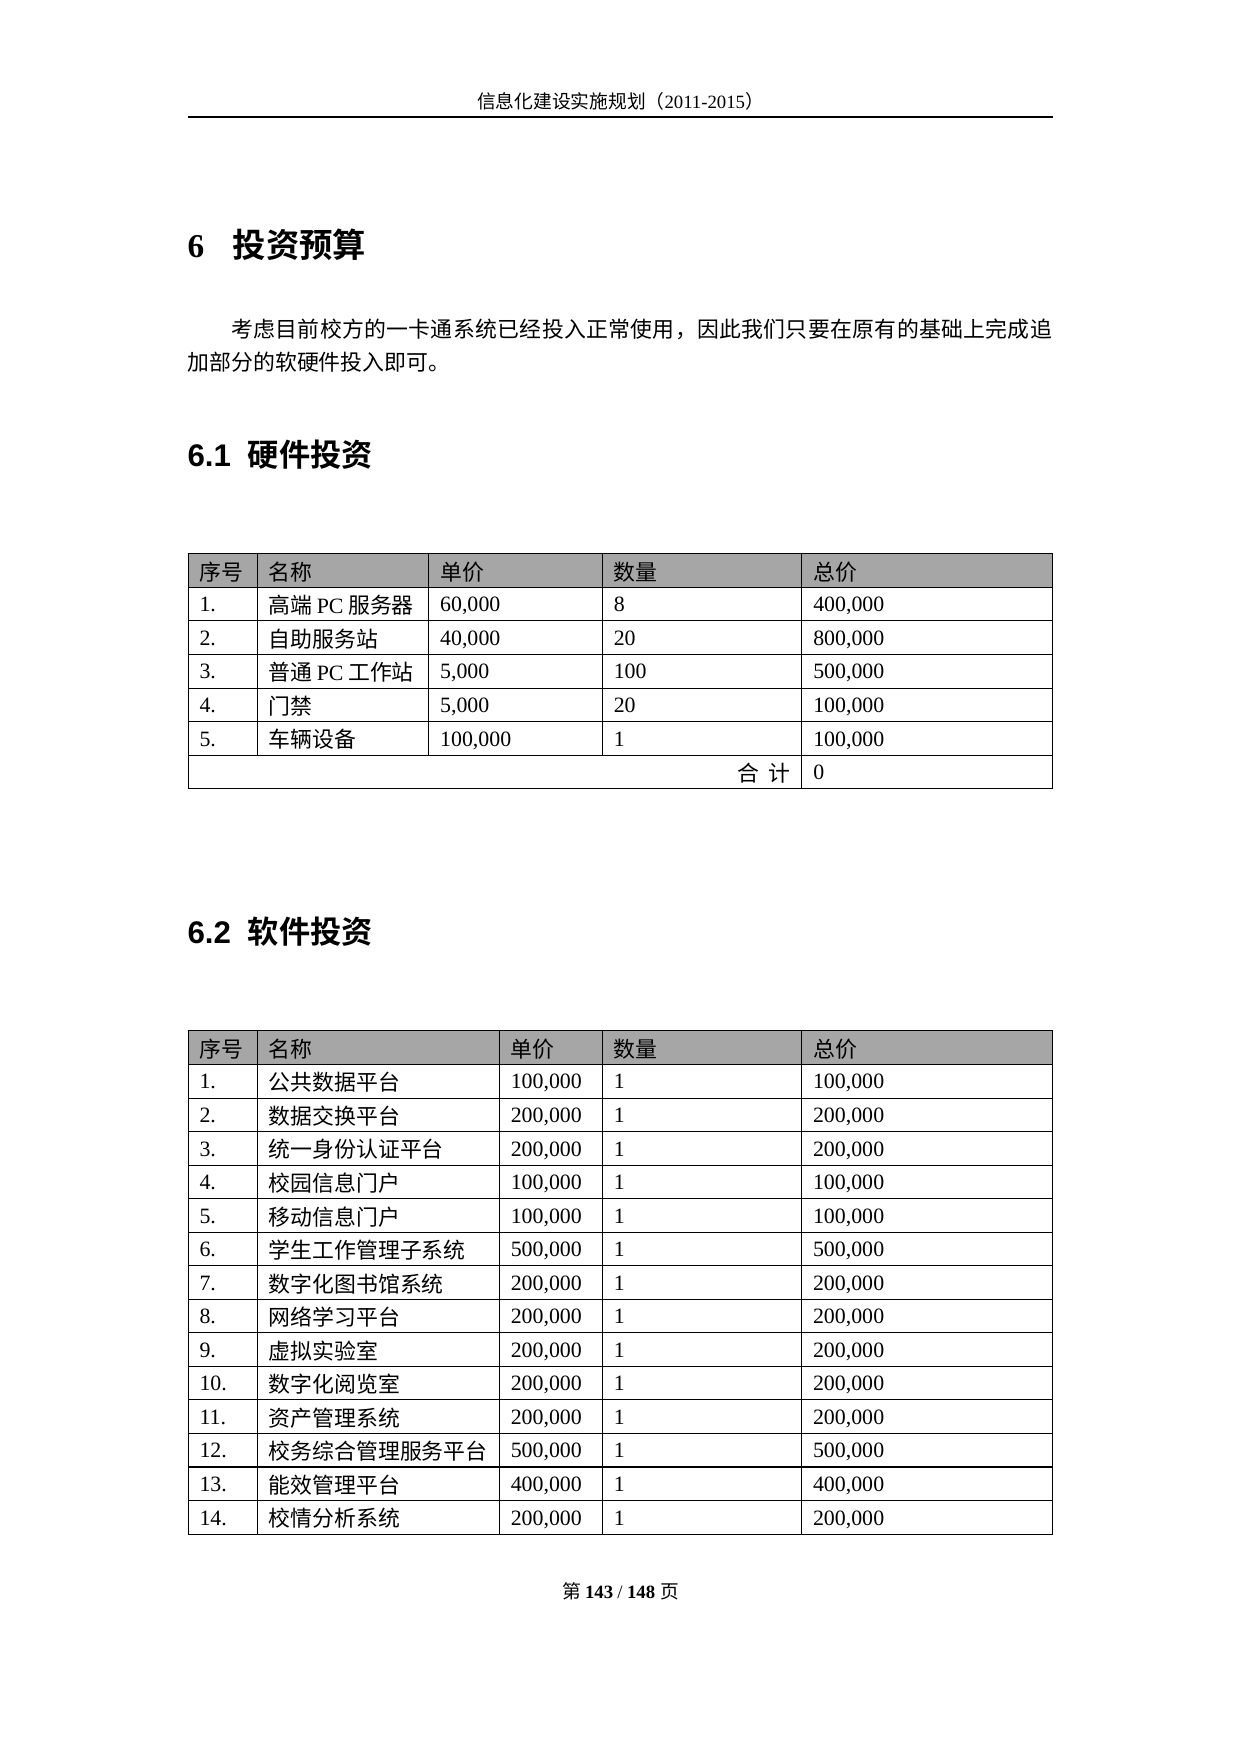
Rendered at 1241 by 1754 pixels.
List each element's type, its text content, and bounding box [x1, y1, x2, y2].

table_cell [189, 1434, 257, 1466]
table_header 名称 [258, 554, 428, 587]
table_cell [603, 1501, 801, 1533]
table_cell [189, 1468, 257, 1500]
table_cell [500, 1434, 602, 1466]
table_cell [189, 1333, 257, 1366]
table_cell 车辆设备 [258, 722, 428, 754]
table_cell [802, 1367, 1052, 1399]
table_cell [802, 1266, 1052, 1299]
table_cell 1,900,000 [802, 756, 1052, 788]
table_cell 普通PC工作站 [258, 655, 428, 687]
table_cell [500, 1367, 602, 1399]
table_cell 20 [603, 621, 801, 654]
table_cell 60,000 [429, 588, 602, 620]
table_cell 门禁 [258, 689, 428, 721]
table_cell 公共数据平台 [258, 1065, 499, 1097]
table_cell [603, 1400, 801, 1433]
table_cell 1 [603, 722, 801, 754]
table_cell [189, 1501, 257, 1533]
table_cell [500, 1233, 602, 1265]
table_header 单价 [429, 554, 602, 587]
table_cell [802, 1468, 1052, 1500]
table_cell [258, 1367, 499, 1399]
table_header 总价 [802, 554, 1052, 587]
table_cell 100,000 [802, 722, 1052, 754]
table_header 数量 [603, 554, 801, 587]
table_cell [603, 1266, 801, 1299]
table_cell [189, 655, 257, 687]
table_cell [189, 588, 257, 620]
table_cell 200,000 [802, 1099, 1052, 1131]
table_header 序号 [189, 554, 257, 587]
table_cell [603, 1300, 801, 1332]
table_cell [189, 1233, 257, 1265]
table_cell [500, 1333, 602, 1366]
table_cell 100,000 [802, 689, 1052, 721]
table_cell 400,000 [802, 588, 1052, 620]
table_header 名称 [258, 1031, 499, 1064]
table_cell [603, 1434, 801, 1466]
table_cell [189, 621, 257, 654]
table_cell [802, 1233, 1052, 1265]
table_cell 5,000 [429, 655, 602, 687]
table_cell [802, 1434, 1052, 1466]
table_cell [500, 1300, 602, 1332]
table_header 总价 [802, 1031, 1052, 1064]
table_cell 数据交换平台 [258, 1099, 499, 1131]
table_cell 100,000 [429, 722, 602, 754]
table_header 序号 [189, 1031, 257, 1064]
table_cell 100,000 [802, 1199, 1052, 1232]
table_cell [189, 1199, 257, 1232]
table_header 数量 [603, 1031, 801, 1064]
table_cell 1 [603, 1199, 801, 1232]
table_cell [189, 722, 257, 754]
table_cell 40,000 [429, 621, 602, 654]
table_cell [189, 1166, 257, 1198]
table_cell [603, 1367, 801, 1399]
table_cell 移动信息门户 [258, 1199, 499, 1232]
table_header 单价 [500, 1031, 602, 1064]
table_cell [189, 1132, 257, 1164]
table_cell 自助服务站 [258, 621, 428, 654]
table_cell 校园信息门户 [258, 1166, 499, 1198]
table_cell 100,000 [500, 1199, 602, 1232]
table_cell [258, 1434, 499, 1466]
table_cell [189, 1099, 257, 1131]
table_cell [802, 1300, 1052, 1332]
table_cell 1 [603, 1166, 801, 1198]
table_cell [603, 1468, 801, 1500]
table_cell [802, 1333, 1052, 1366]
table_cell 100,000 [500, 1065, 602, 1097]
subtitle 投资预算 [187, 210, 1053, 275]
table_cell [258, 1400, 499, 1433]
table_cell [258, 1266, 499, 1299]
table_cell [189, 689, 257, 721]
table_cell 200,000 [500, 1099, 602, 1131]
table_cell 20 [603, 689, 801, 721]
table_cell 200,000 [500, 1132, 602, 1164]
table_cell 1 [603, 1132, 801, 1164]
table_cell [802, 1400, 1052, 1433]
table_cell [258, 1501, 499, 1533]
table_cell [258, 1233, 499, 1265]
table_cell 1 [603, 1099, 801, 1131]
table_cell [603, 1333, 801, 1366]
table_cell 合 计 [189, 756, 801, 788]
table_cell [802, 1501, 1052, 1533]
table_cell 100 [603, 655, 801, 687]
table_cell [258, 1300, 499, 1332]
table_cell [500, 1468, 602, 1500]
table_cell [189, 1065, 257, 1097]
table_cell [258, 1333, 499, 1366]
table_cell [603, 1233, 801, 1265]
subtitle 软件投资 [187, 899, 1053, 964]
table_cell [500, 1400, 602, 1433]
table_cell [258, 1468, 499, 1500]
table_cell 高端PC服务器 [258, 588, 428, 620]
subtitle 硬件投资 [187, 422, 1053, 487]
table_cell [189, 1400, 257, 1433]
table_cell 100,000 [802, 1065, 1052, 1097]
table_cell 统一身份认证平台 [258, 1132, 499, 1164]
table_cell 800,000 [802, 621, 1052, 654]
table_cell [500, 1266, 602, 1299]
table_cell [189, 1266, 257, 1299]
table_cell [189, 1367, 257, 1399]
text 考虑目前校方的一卡通系统已经投入正常使用，因此我们只要在原有的基础上完成追加部分的软硬件投入即可。 [187, 312, 1053, 377]
table_cell 200,000 [802, 1132, 1052, 1164]
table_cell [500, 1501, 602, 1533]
table_cell 500,000 [802, 655, 1052, 687]
table_cell 100,000 [500, 1166, 602, 1198]
table_cell 100,000 [802, 1166, 1052, 1198]
table_cell 5,000 [429, 689, 602, 721]
table_cell 8 [603, 588, 801, 620]
table_cell 1 [603, 1065, 801, 1097]
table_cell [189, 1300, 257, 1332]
